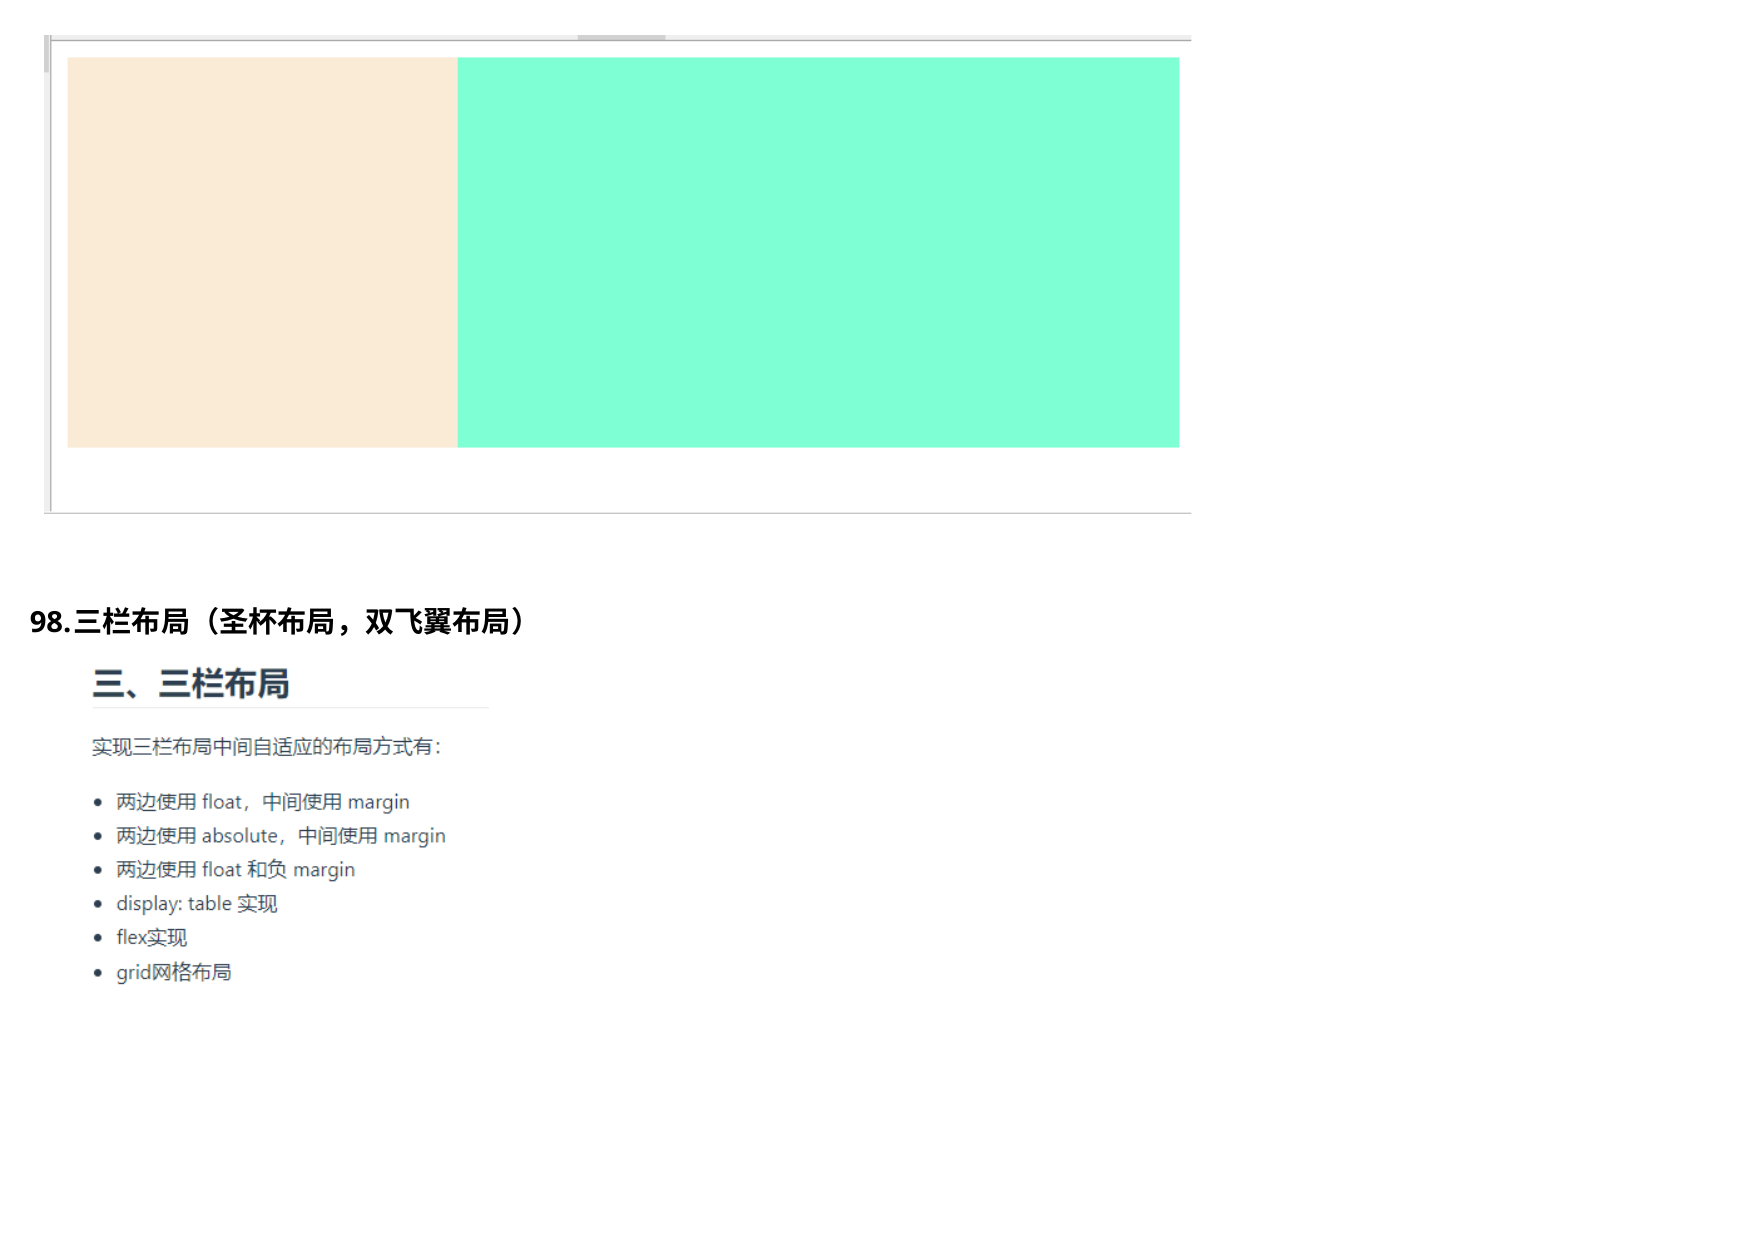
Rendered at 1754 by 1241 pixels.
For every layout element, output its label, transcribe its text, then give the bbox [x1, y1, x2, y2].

list 三栏布局（圣杯布局，双飞翼布局） [29, 588, 1724, 653]
picture [44, 35, 1192, 514]
picture [44, 652, 489, 1003]
